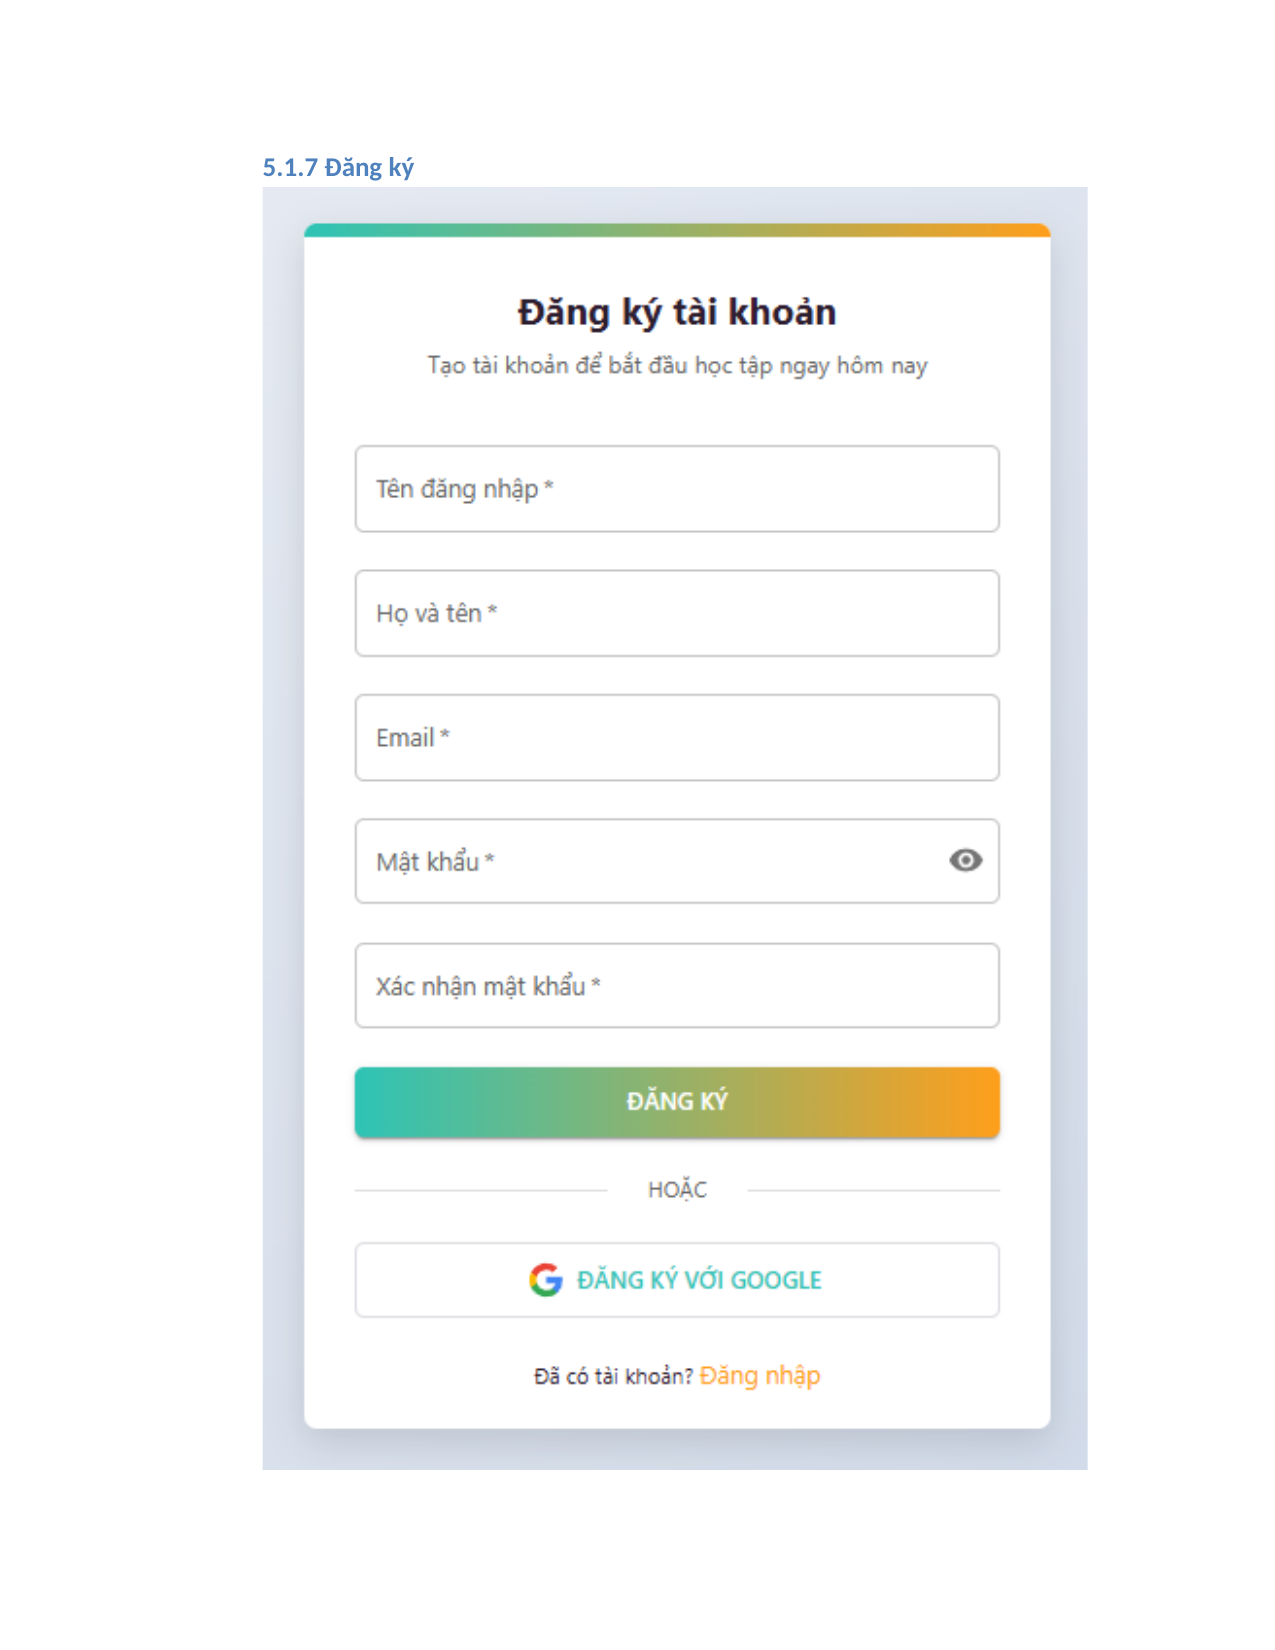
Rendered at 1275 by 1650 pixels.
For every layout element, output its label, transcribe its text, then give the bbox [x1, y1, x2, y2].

picture [262, 187, 1088, 1470]
subtitle 5.1.7 Đăng ký [187, 150, 1087, 183]
